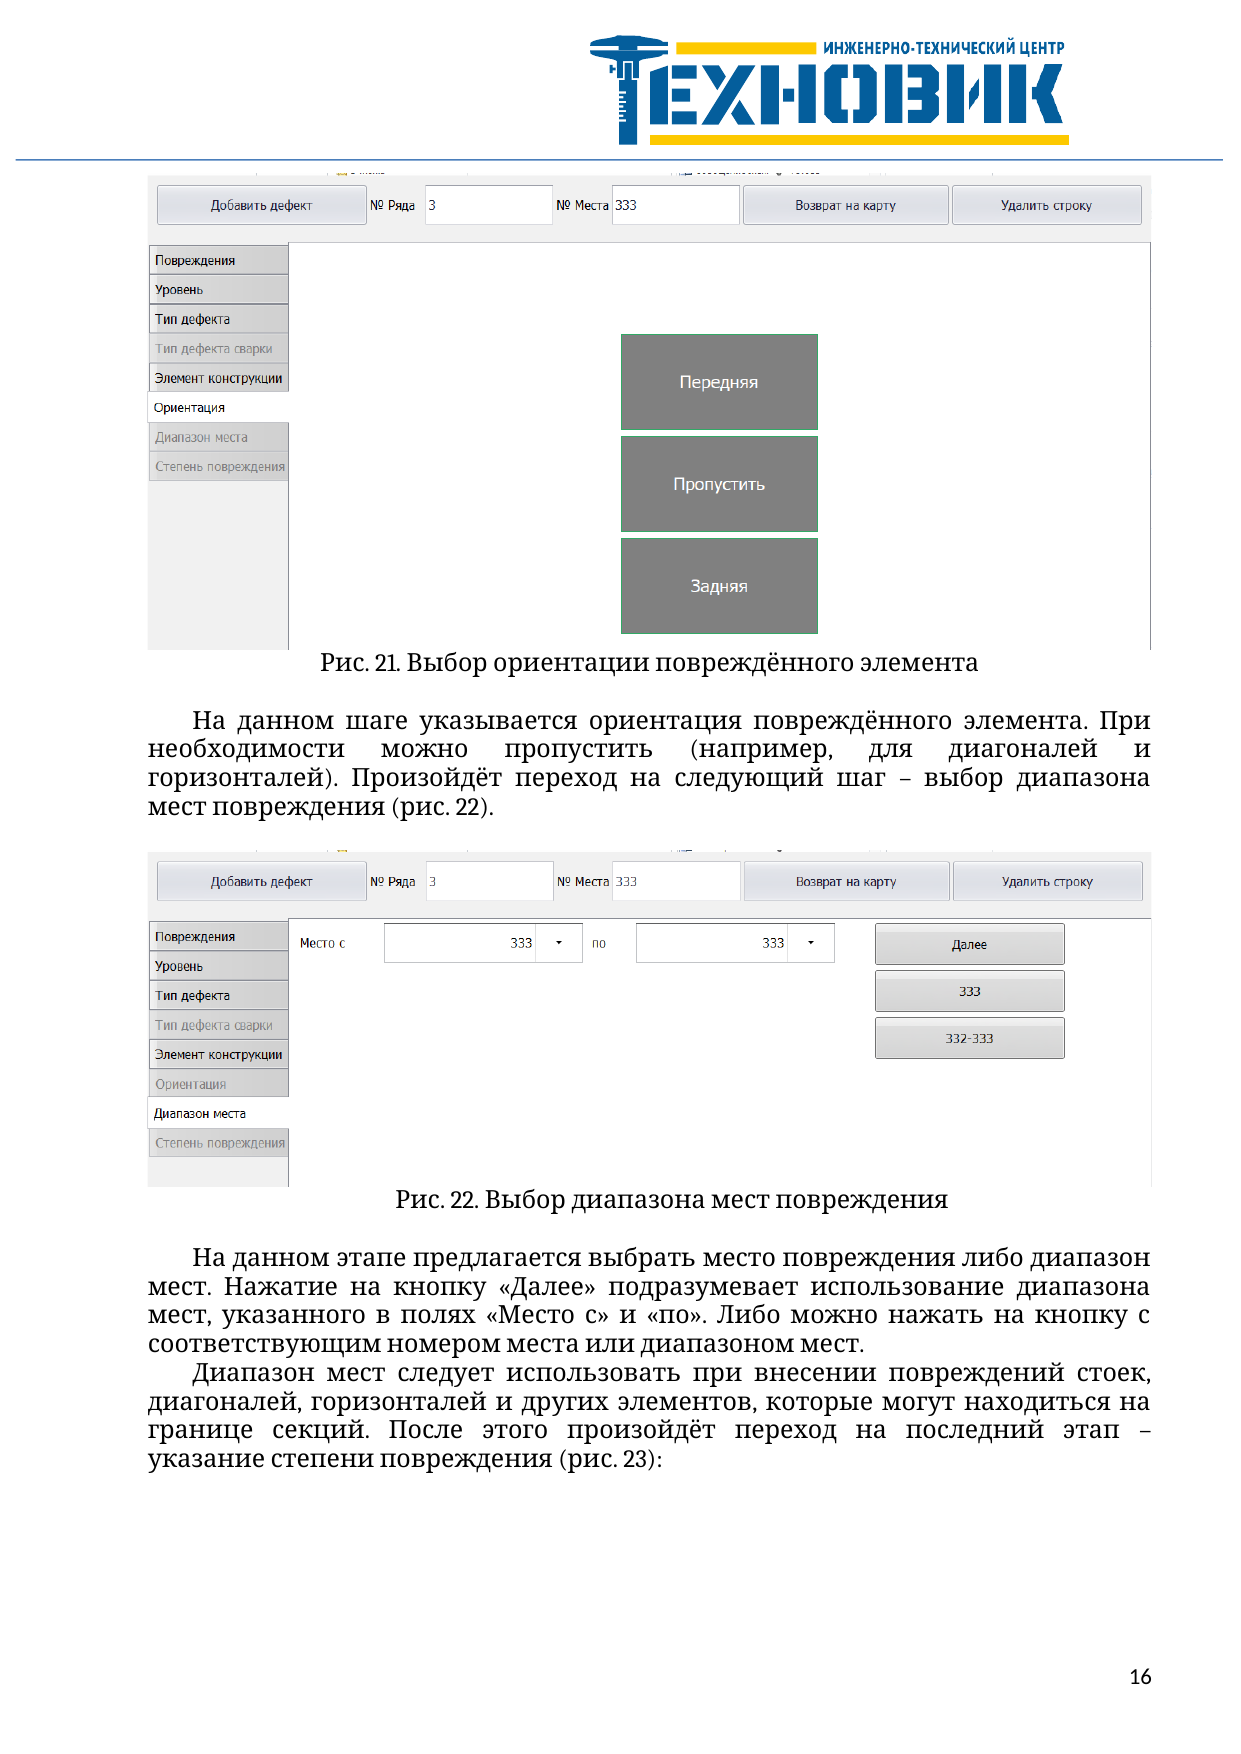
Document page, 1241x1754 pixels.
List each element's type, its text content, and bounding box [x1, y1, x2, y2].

list Рис. 22. Выбор диапазона мест повреждения [148, 1187, 1152, 1215]
picture [147, 173, 1152, 650]
picture [797, 36, 1065, 124]
list Диапазон мест следует использовать при внесении повреждений стоек, диагоналей, горизонталей и других элементов, которые могут находиться на границе секций. После этого произойдёт переход на последний этап – указание степени повреждения (рис. 23): [148, 1359, 1152, 1474]
list На данном этапе предлагается выбрать место повреждения либо диапазон мест. Нажатие на кнопку «Далее» подразумевает использование диапазона мест, указанного в полях «Место с» и «по». Либо можно нажать на кнопку с соответствующим номером места или диапазоном мест. [148, 1244, 1152, 1359]
list На данном шаге указывается ориентация повреждённого элемента. При необходимости можно пропустить (например, для диагоналей и горизонталей). Произойдёт переход на следующий шаг – выбор диапазона мест повреждения (рис. 22). [148, 707, 1152, 822]
picture [147, 850, 1152, 1187]
list Рис. 21. Выбор ориентации повреждённого элемента [148, 650, 1152, 678]
